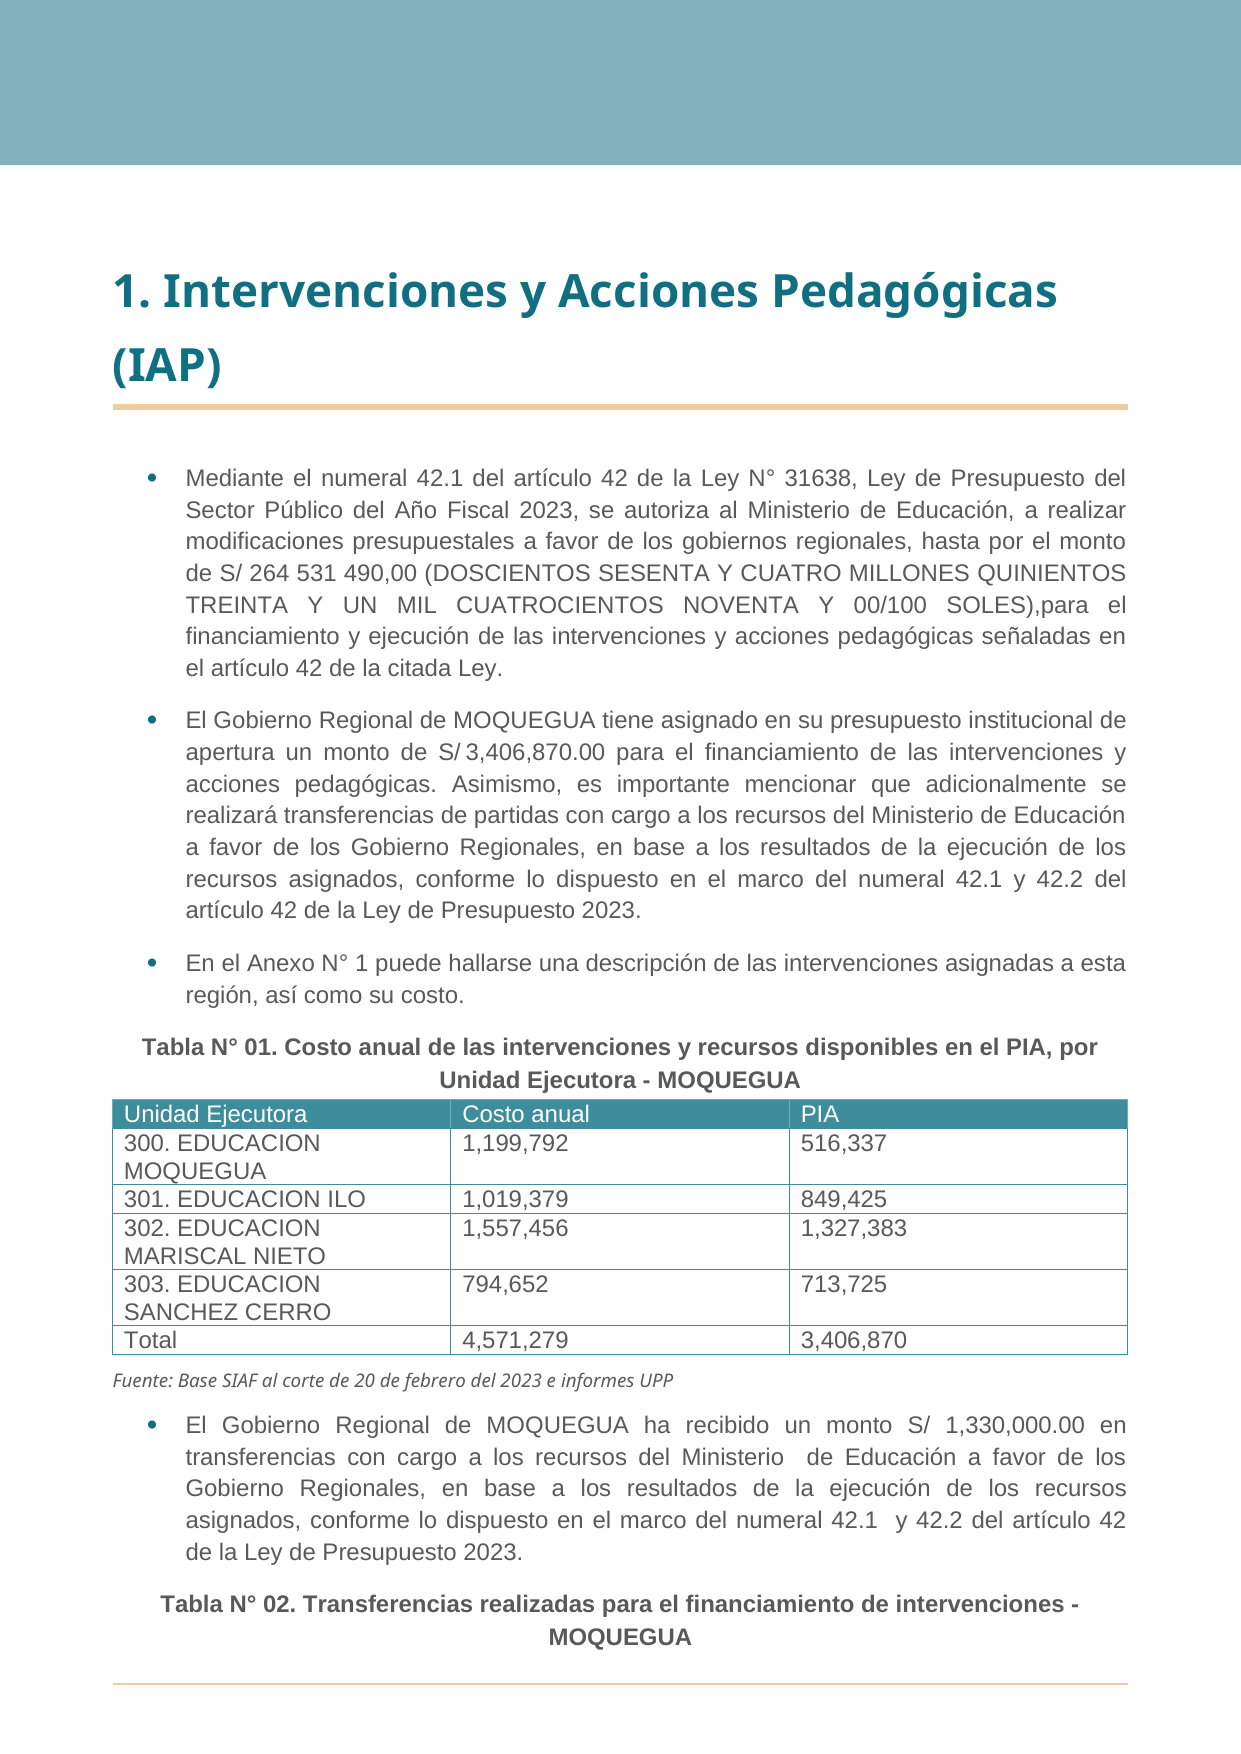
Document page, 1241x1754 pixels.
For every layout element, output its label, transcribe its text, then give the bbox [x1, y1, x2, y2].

table_cell 303. EDUCACION SANCHEZ CERRO [113, 1270, 450, 1325]
table_cell 1,557,456 [451, 1214, 789, 1269]
table_cell Total [113, 1326, 450, 1354]
table_header Costo anual [451, 1100, 789, 1128]
list En el Anexo N° 1 puede hallarse una descripción de las intervenciones asignadas a esta región, así como su costo. [148, 949, 1128, 1008]
list El Gobierno Regional de MOQUEGUA ha recibido un monto S/ 1,330,000.00 en transferencias con cargo a los recursos del Ministerio de Educación a favor de los Gobierno Regionales, en base a los resultados de la ejecución de los recursos asignados, conforme lo dispuesto en el marco del numeral 42.1 y 42.2 del artículo 42 de la Ley de Presupuesto 2023. [148, 1411, 1128, 1565]
table_cell 301. EDUCACION ILO [113, 1185, 450, 1213]
table_cell 1,019,379 [451, 1185, 789, 1213]
table_cell 4,571,279 [451, 1326, 789, 1354]
table_cell 794,652 [451, 1270, 789, 1325]
subtitle 1. Intervenciones y Acciones Pedagógicas (IAP) [112, 258, 1128, 410]
table_header PIA [790, 1100, 1127, 1128]
table_header Unidad Ejecutora [113, 1100, 450, 1128]
text Fuente: Base SIAF al corte de 20 de febrero del 2023 e informes UPP [112, 1368, 1128, 1393]
list Mediante el numeral 42.1 del artículo 42 de la Ley N° 31638, Ley de Presupuesto del Sector Público del Año Fiscal 2023, se autoriza al Ministerio de Educación, a realizar modificaciones presupuestales a favor de los gobiernos regionales, hasta por el monto de S/ 264 531 490,00 (DOSCIENTOS SESENTA Y CUATRO MILLONES QUINIENTOS TREINTA Y UN MIL CUATROCIENTOS NOVENTA Y 00/100 SOLES),para el financiamiento y ejecución de las intervenciones y acciones pedagógicas señaladas en el artículo 42 de la citada Ley. [148, 464, 1128, 682]
table_cell 849,425 [790, 1185, 1127, 1213]
table_cell 713,725 [790, 1270, 1127, 1325]
list El Gobierno Regional de MOQUEGUA tiene asignado en su presupuesto institucional de apertura un monto de S/ 3,406,870.00 para el financiamiento de las intervenciones y acciones pedagógicas. Asimismo, es importante mencionar que adicionalmente se realizará transferencias de partidas con cargo a los recursos del Ministerio de Educación a favor de los Gobierno Regionales, en base a los resultados de la ejecución de los recursos asignados, conforme lo dispuesto en el marco del numeral 42.1 y 42.2 del artículo 42 de la Ley de Presupuesto 2023. [148, 706, 1128, 924]
table_cell 1,199,792 [451, 1129, 789, 1184]
table_cell 3,406,870 [790, 1326, 1127, 1354]
table_cell 1,327,383 [790, 1214, 1127, 1269]
table_cell 516,337 [790, 1129, 1127, 1184]
table_cell 300. EDUCACION MOQUEGUA [113, 1129, 450, 1184]
text Tabla N° 02. Transferencias realizadas para el financiamiento de intervenciones - MOQUEGUA [112, 1590, 1128, 1651]
text Tabla N° 01. Costo anual de las intervenciones y recursos disponibles en el PIA, por Unidad Ejecutora - MOQUEGUA [112, 1033, 1128, 1094]
table_cell 302. EDUCACION MARISCAL NIETO [113, 1214, 450, 1269]
